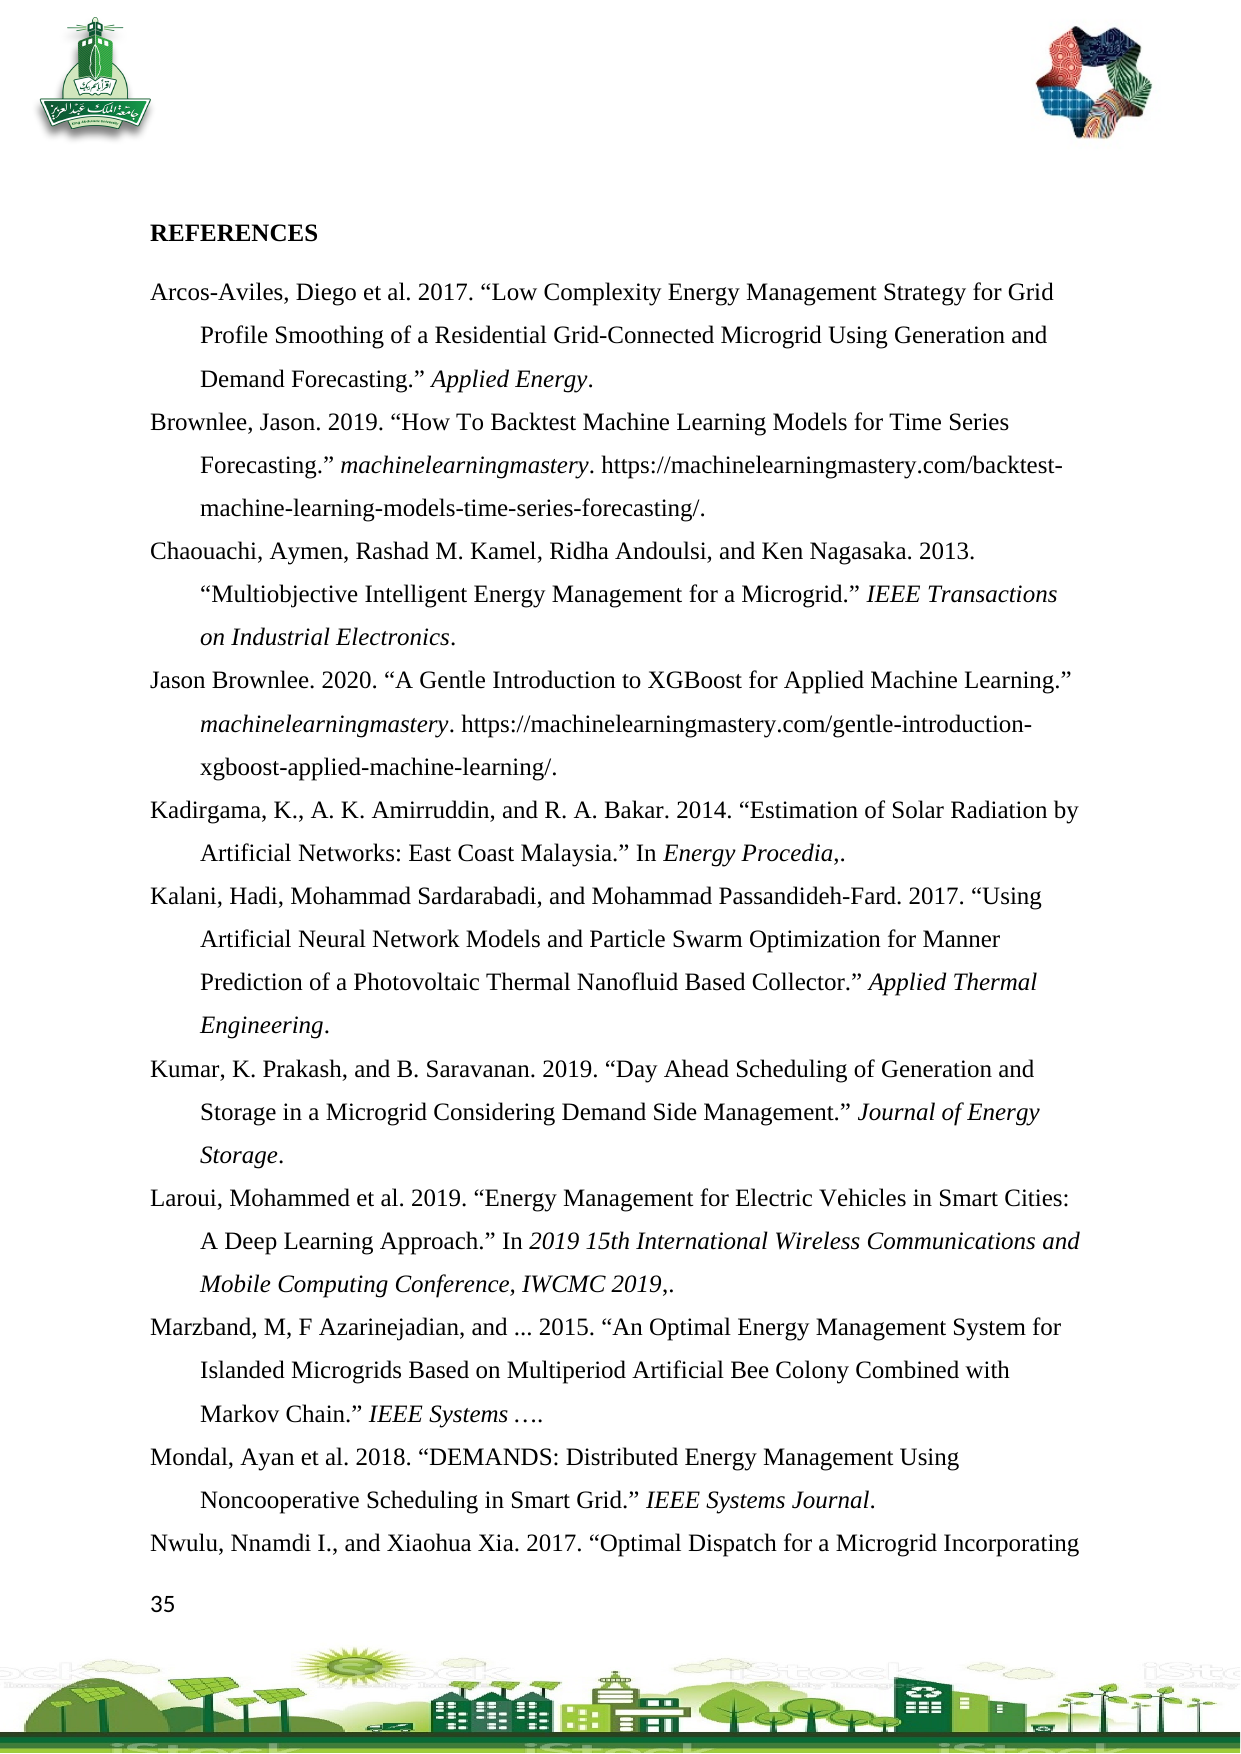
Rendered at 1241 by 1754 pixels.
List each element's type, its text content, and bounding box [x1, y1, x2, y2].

text Chaouachi, Aymen, Rashad M. Kamel, Ridha Andoulsi, and Ken Nagasaka. 2013. “Multiobjective Intelligent Energy Management for a Microgrid.” IEEE Transactions on Industrial Electronics. [150, 536, 1090, 651]
text Laroui, Mohammed et al. 2019. “Energy Management for Electric Vehicles in Smart Cities: A Deep Learning Approach.” In 2019 15th International Wireless Communications and Mobile Computing Conference, IWCMC 2019,. [150, 1183, 1090, 1298]
picture [1013, 2, 1175, 164]
text Jason Brownlee. 2020. “A Gentle Introduction to XGBoost for Applied Machine Learning.” machinelearningmastery. https://machinelearningmastery.com/gentle-introduction-xgboost-applied-machine-learning/. [150, 666, 1090, 781]
text Arcos-Aviles, Diego et al. 2017. “Low Complexity Energy Management Strategy for Grid Profile Smoothing of a Residential Grid-Connected Microgrid Using Generation and Demand Forecasting.” Applied Energy. [150, 277, 1090, 392]
picture [0, 1632, 1241, 1753]
picture [33, 11, 152, 136]
text Kadirgama, K., A. K. Amirruddin, and R. A. Bakar. 2014. “Estimation of Solar Radiation by Artificial Networks: East Coast Malaysia.” In Energy Procedia,. [150, 795, 1090, 867]
text Mondal, Ayan et al. 2018. “DEMANDS: Distributed Energy Management Using Noncooperative Scheduling in Smart Grid.” IEEE Systems Journal. [150, 1442, 1090, 1514]
text Kalani, Hadi, Mohammad Sardarabadi, and Mohammad Passandideh-Fard. 2017. “Using Artificial Neural Network Models and Particle Swarm Optimization for Manner Prediction of a Photovoltaic Thermal Nanofluid Based Collector.” Applied Thermal Engineering. [150, 881, 1090, 1039]
text Kumar, K. Prakash, and B. Saravanan. 2019. “Day Ahead Scheduling of Generation and Storage in a Microgrid Considering Demand Side Management.” Journal of Energy Storage. [150, 1054, 1090, 1169]
text Brownlee, Jason. 2019. “How To Backtest Machine Learning Models for Time Series Forecasting.” machinelearningmastery. https://machinelearningmastery.com/backtest-machine-learning-models-time-series-forecasting/. [150, 407, 1090, 522]
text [150, 1528, 1090, 1557]
text Marzband, M, F Azarinejadian, and ... 2015. “An Optimal Energy Management System for Islanded Microgrids Based on Multiperiod Artificial Bee Colony Combined with Markov Chain.” IEEE Systems …. [150, 1312, 1090, 1427]
text REFERENCES [150, 218, 1090, 247]
